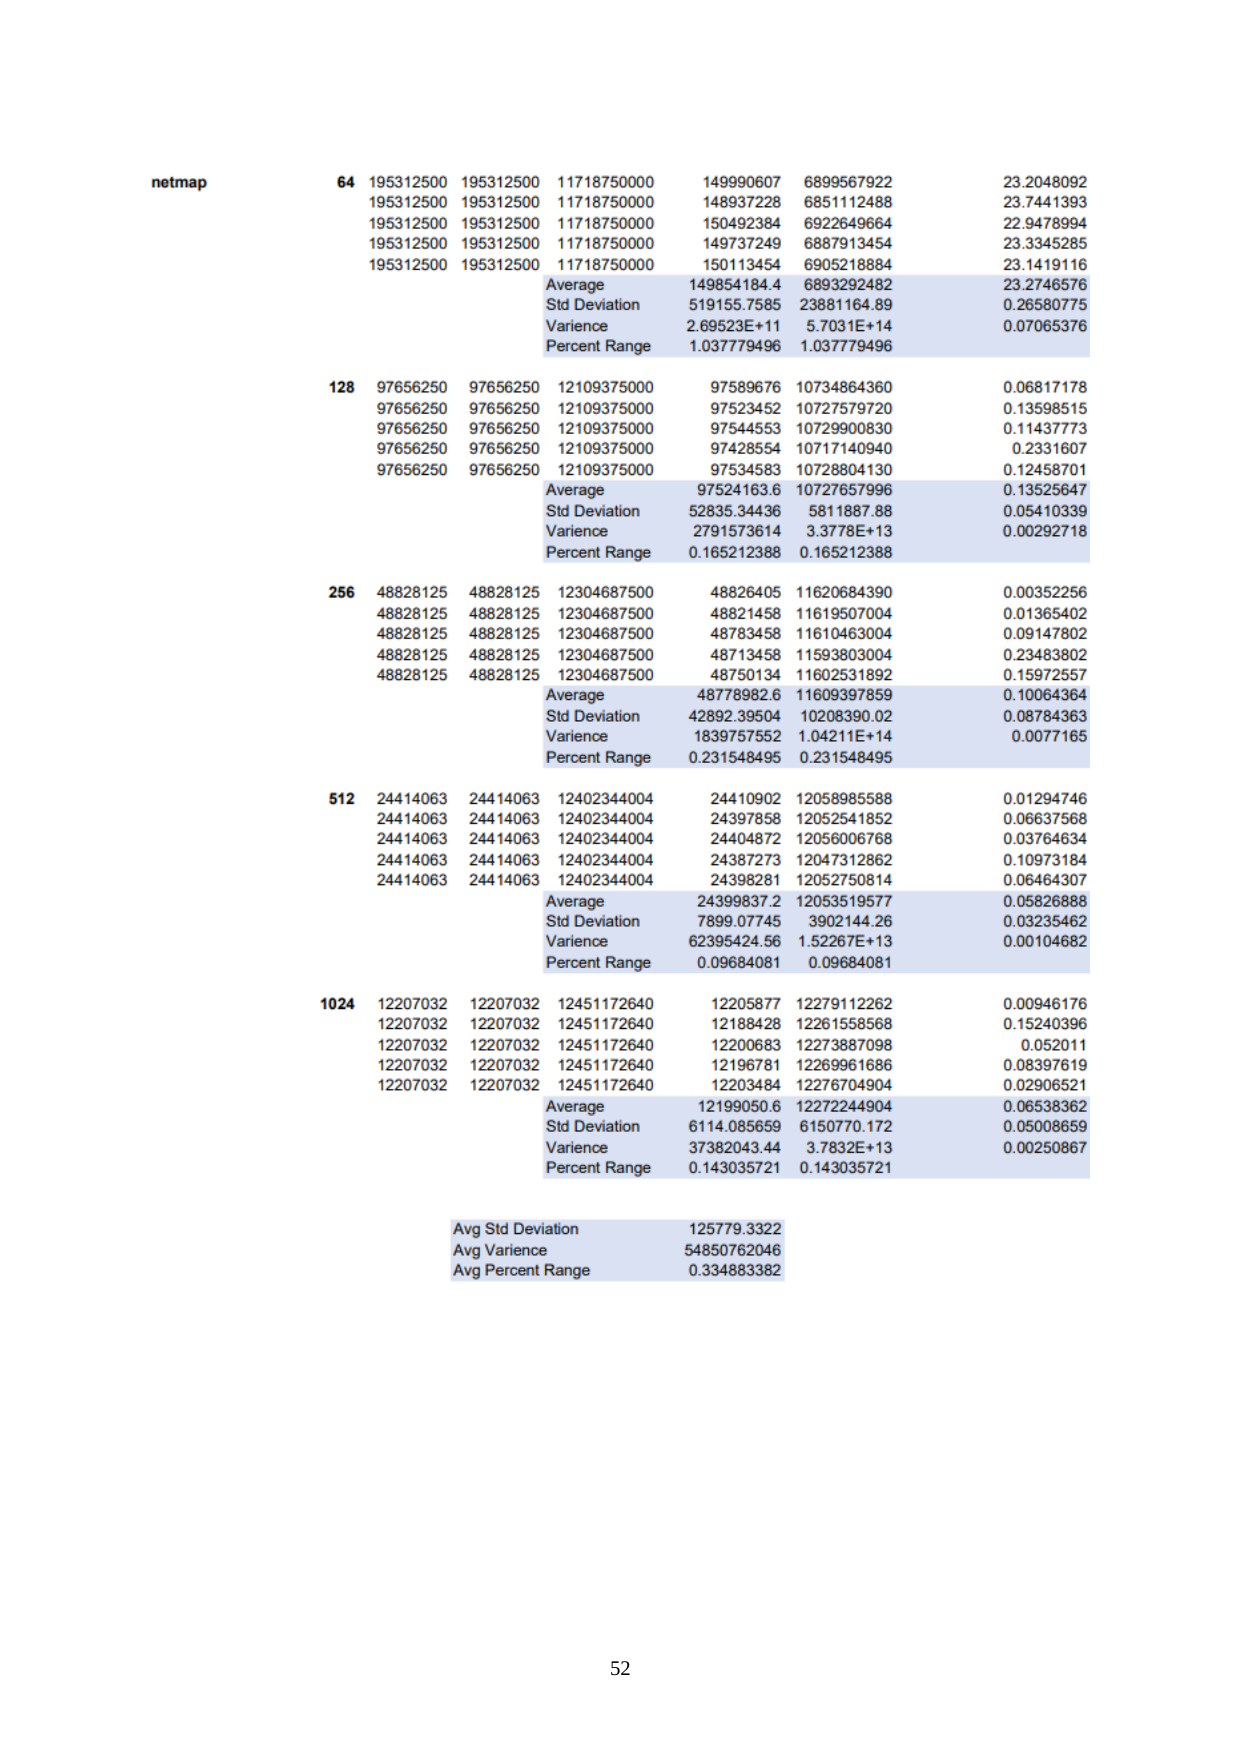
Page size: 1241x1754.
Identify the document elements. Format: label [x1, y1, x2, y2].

picture [150, 150, 1091, 1293]
